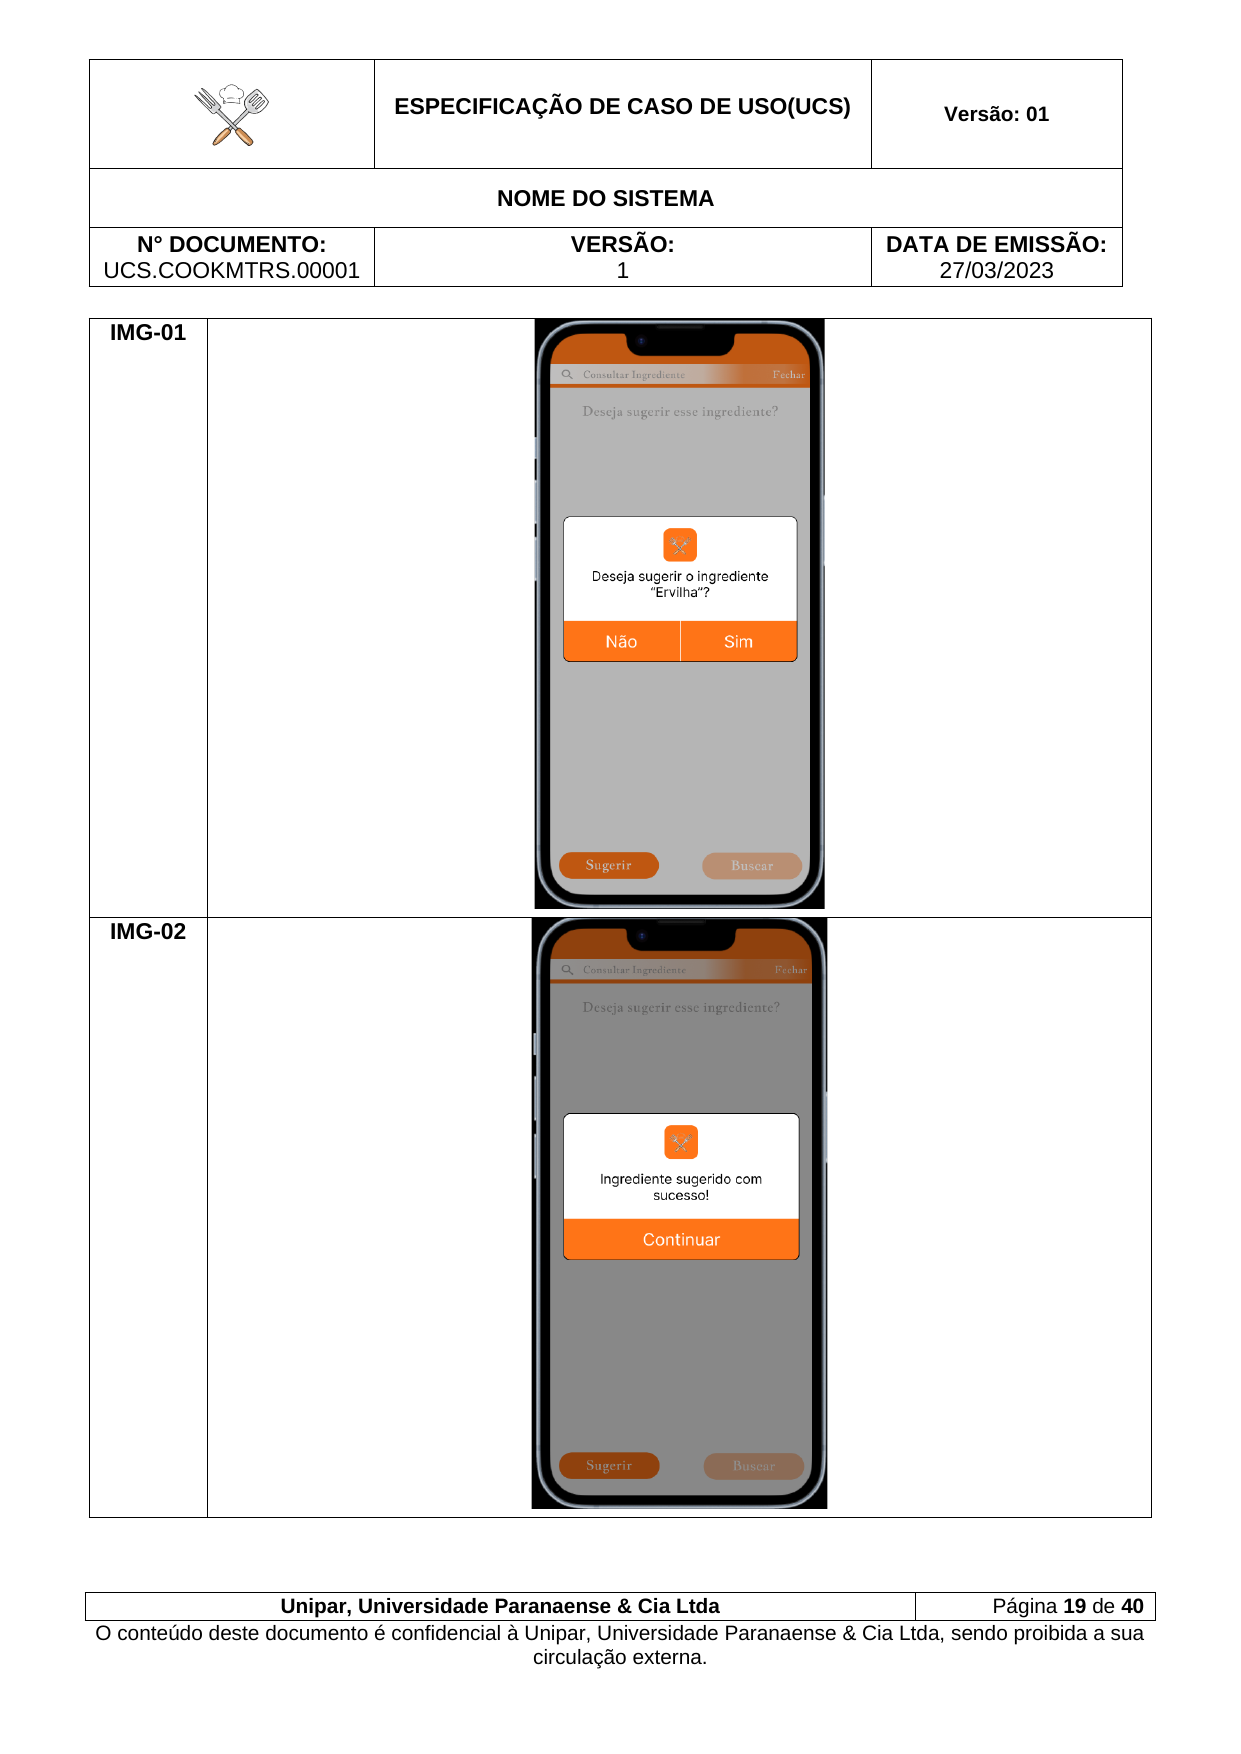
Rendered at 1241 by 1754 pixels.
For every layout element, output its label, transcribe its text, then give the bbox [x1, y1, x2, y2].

table_cell [208, 918, 1151, 1517]
table_cell IMG-01 [90, 319, 207, 917]
picture [534, 318, 825, 909]
table_cell [208, 319, 1151, 917]
table_cell IMG-02 [90, 918, 207, 1517]
picture [177, 60, 286, 168]
picture [531, 918, 828, 1509]
